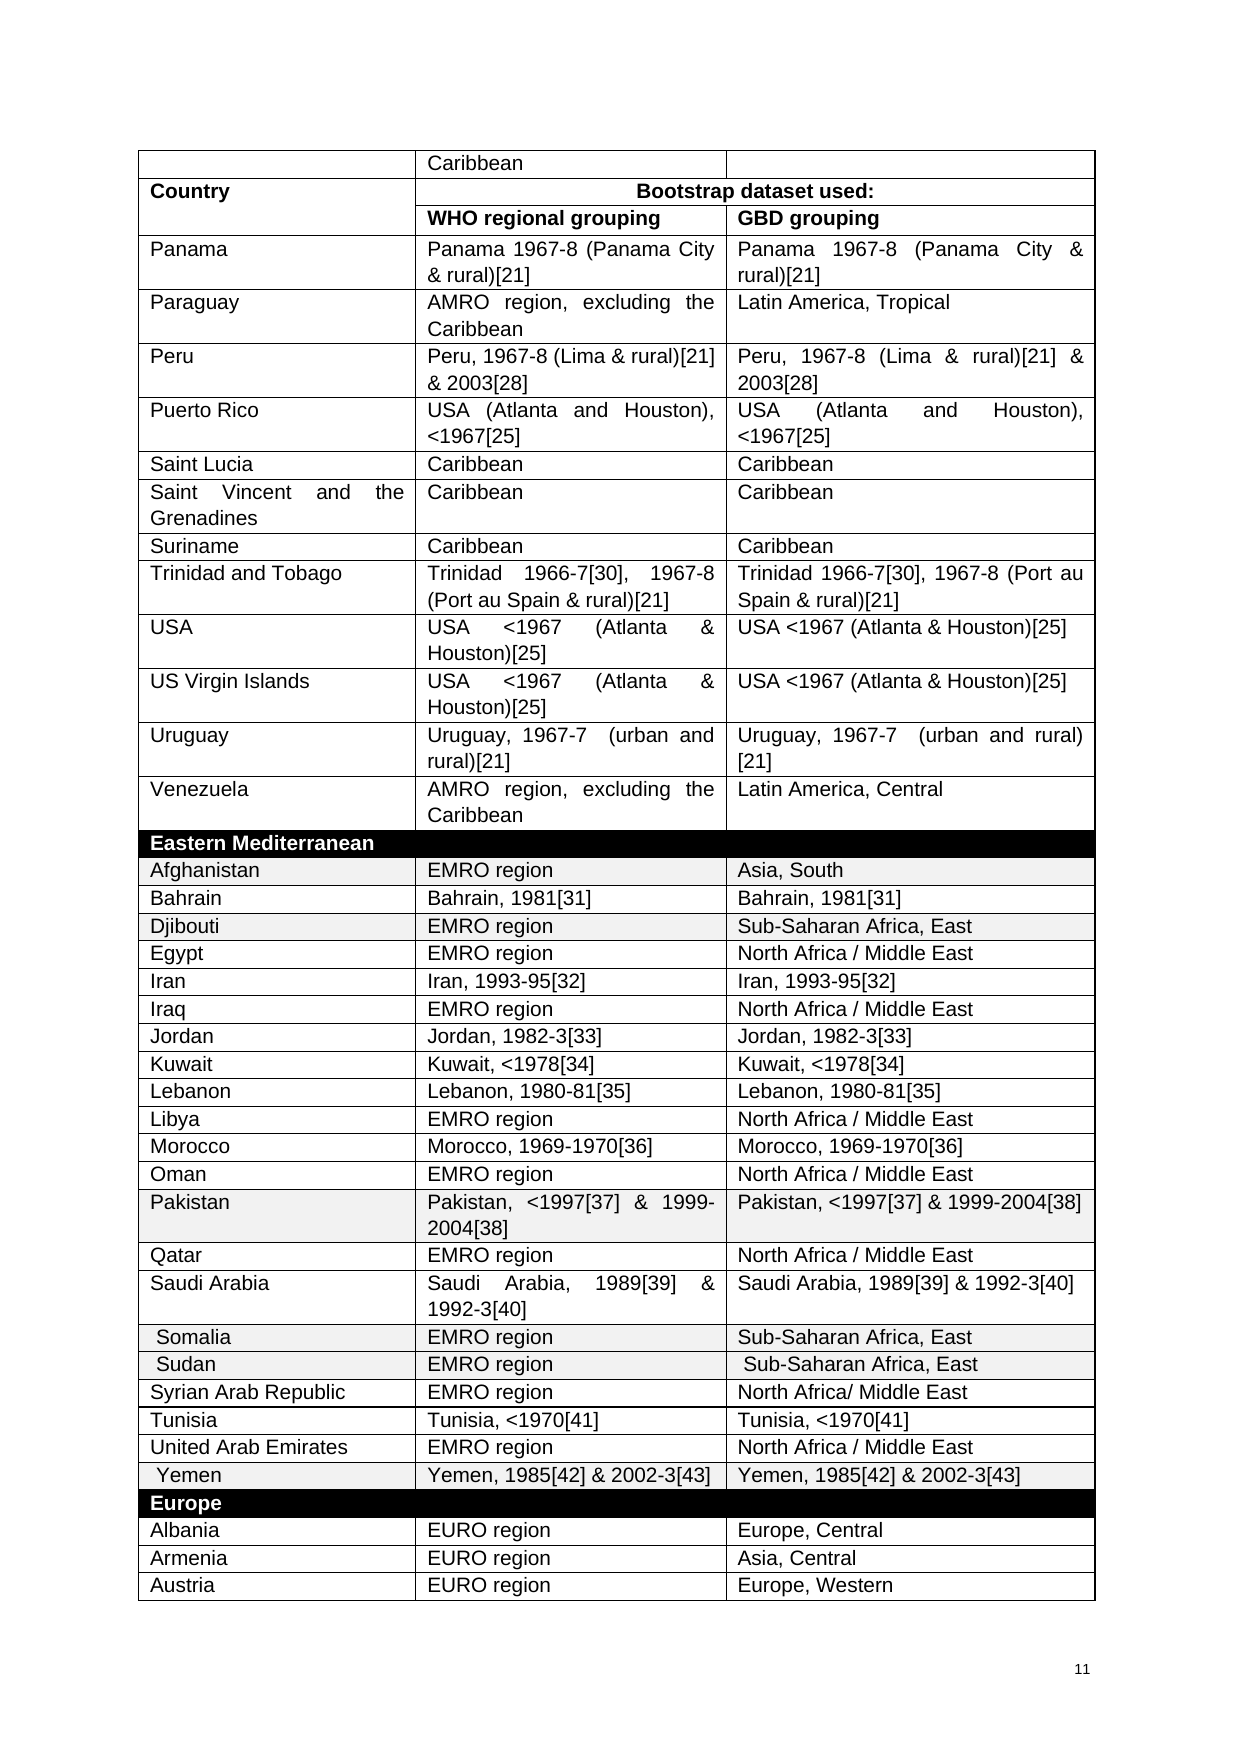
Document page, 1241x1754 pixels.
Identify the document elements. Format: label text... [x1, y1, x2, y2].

table_cell United Arab Emirates [139, 1435, 415, 1462]
table_cell EMRO region [416, 1162, 726, 1188]
table_cell Libya [139, 1107, 415, 1133]
table_cell Caribbean [727, 534, 1094, 560]
table_cell Morocco, 1969-1970[36] [727, 1134, 1094, 1161]
table_cell Kuwait [139, 1052, 415, 1078]
table_cell Armenia [139, 1546, 415, 1572]
table_cell Albania [139, 1518, 415, 1544]
table_cell Peru, 1967-8 (Lima & rural)[21] & 2003[28] [416, 344, 726, 397]
table_cell Europe [139, 1490, 415, 1517]
table_cell Paraguay [139, 290, 415, 343]
table_cell WHO regional grouping [416, 206, 726, 235]
table_cell Pakistan [139, 1190, 415, 1242]
table_cell Morocco [139, 1134, 415, 1161]
table_cell Oman [139, 1162, 415, 1188]
table_cell USA (Atlanta and Houston), <1967[25] [416, 398, 726, 451]
table_cell Iran, 1993-95[32] [727, 969, 1094, 995]
table_cell EURO region [416, 1573, 726, 1600]
table_cell Pakistan, <1997[37] & 1999-2004[38] [416, 1190, 726, 1242]
table_cell Caribbean [727, 480, 1094, 532]
table_cell Asia, Central [727, 1546, 1094, 1572]
table_cell Sub-Saharan Africa, East [727, 1325, 1094, 1351]
table_cell Saudi Arabia, 1989[39] & 1992-3[40] [727, 1271, 1094, 1324]
table_cell Tunisia, <1970[41] [416, 1408, 726, 1434]
table_cell [727, 1490, 1094, 1517]
table_cell Somalia [139, 1325, 415, 1351]
table_cell Jordan [139, 1024, 415, 1051]
table_cell Caribbean [727, 452, 1094, 478]
table_cell North Africa / Middle East [727, 1107, 1094, 1133]
table_cell Jordan, 1982-3[33] [727, 1024, 1094, 1051]
table_cell Kuwait, <1978[34] [727, 1052, 1094, 1078]
table_cell USA (Atlanta and Houston), <1967[25] [727, 398, 1094, 451]
table_cell [416, 831, 726, 857]
table_cell Yemen, 1985[42] & 2002-3[43] [727, 1463, 1094, 1489]
table_cell USA [139, 615, 415, 668]
table_cell North Africa / Middle East [727, 941, 1094, 968]
table_cell Egypt [139, 941, 415, 968]
table_cell Bahrain [139, 886, 415, 912]
table_cell Bootstrap dataset used: [416, 179, 1094, 205]
table_cell Uruguay, 1967-7 (urban and rural)[21] [416, 723, 726, 776]
table_cell Bahrain, 1981[31] [416, 886, 726, 912]
table_cell Lebanon, 1980-81[35] [727, 1079, 1094, 1106]
table_cell Trinidad 1966-7[30], 1967-8 (Port au Spain & rural)[21] [727, 561, 1094, 614]
table_cell EMRO region [416, 914, 726, 940]
table_cell Latin America, Central [727, 777, 1094, 830]
table_cell EMRO region [416, 1243, 726, 1270]
table_cell Austria [139, 1573, 415, 1600]
table_cell Kuwait, <1978[34] [416, 1052, 726, 1078]
table_cell Caribbean [416, 534, 726, 560]
table_cell EMRO region [416, 1380, 726, 1406]
table_cell EMRO region [416, 996, 726, 1023]
table_cell Sub-Saharan Africa, East [727, 1352, 1094, 1379]
table_cell Djibouti [139, 914, 415, 940]
table_cell Saudi Arabia, 1989[39] & 1992-3[40] [416, 1271, 726, 1324]
table_cell Iran, 1993-95[32] [416, 969, 726, 995]
table_cell [416, 1490, 726, 1517]
table_cell North Africa / Middle East [727, 1243, 1094, 1270]
table_cell Caribbean [416, 452, 726, 478]
table_cell Peru [139, 344, 415, 397]
table_cell Europe, Central [727, 1518, 1094, 1544]
table_cell Saint Vincent and the Grenadines [139, 480, 415, 532]
table_cell Qatar [139, 1243, 415, 1270]
table_cell Uruguay, 1967-7 (urban and rural)[21] [727, 723, 1094, 776]
table_cell Asia, South [727, 858, 1094, 885]
table_cell Morocco, 1969-1970[36] [416, 1134, 726, 1161]
table_cell Trinidad 1966-7[30], 1967-8 (Port au Spain & rural)[21] [416, 561, 726, 614]
table_cell USA <1967 (Atlanta & Houston)[25] [727, 615, 1094, 668]
table_cell USA <1967 (Atlanta & Houston)[25] [416, 615, 726, 668]
table_cell EMRO region [416, 941, 726, 968]
table_cell Puerto Rico [139, 398, 415, 451]
table_cell North Africa / Middle East [727, 1435, 1094, 1462]
table_cell Peru, 1967-8 (Lima & rural)[21] & 2003[28] [727, 344, 1094, 397]
table_cell Iraq [139, 996, 415, 1023]
table_cell Nicaragua [139, 151, 415, 178]
table_cell Sudan [139, 1352, 415, 1379]
table_cell Trinidad and Tobago [139, 561, 415, 614]
table_cell Lebanon [139, 1079, 415, 1106]
table_cell Country [139, 179, 415, 235]
table_cell Iran [139, 969, 415, 995]
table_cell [727, 151, 1094, 178]
table_cell Uruguay [139, 723, 415, 776]
table_cell [727, 831, 1094, 857]
table_cell Panama [139, 236, 415, 289]
table_cell EURO region [416, 1546, 726, 1572]
table_cell Caribbean [416, 480, 726, 532]
table_cell Europe, Western [727, 1573, 1094, 1600]
table_cell US Virgin Islands [139, 669, 415, 722]
table_cell USA <1967 (Atlanta & Houston)[25] [727, 669, 1094, 722]
table_cell Syrian Arab Republic [139, 1380, 415, 1406]
table_cell AMRO region, excluding the Caribbean [416, 777, 726, 830]
table_cell EMRO region [416, 858, 726, 885]
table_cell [416, 151, 726, 178]
table_cell North Africa / Middle East [727, 996, 1094, 1023]
table_cell Saudi Arabia [139, 1271, 415, 1324]
table_cell USA <1967 (Atlanta & Houston)[25] [416, 669, 726, 722]
table_cell Panama 1967-8 (Panama City & rural)[21] [727, 236, 1094, 289]
table_cell Venezuela [139, 777, 415, 830]
table_cell EMRO region [416, 1352, 726, 1379]
table_cell Pakistan, <1997[37] & 1999-2004[38] [727, 1190, 1094, 1242]
table_cell Tunisia [139, 1408, 415, 1434]
table_cell Bahrain, 1981[31] [727, 886, 1094, 912]
table_cell EMRO region [416, 1435, 726, 1462]
table_cell Afghanistan [139, 858, 415, 885]
table_cell North Africa / Middle East [727, 1162, 1094, 1188]
table_cell Jordan, 1982-3[33] [416, 1024, 726, 1051]
table_cell EURO region [416, 1518, 726, 1544]
table_cell Lebanon, 1980-81[35] [416, 1079, 726, 1106]
table_cell Saint Lucia [139, 452, 415, 478]
table_cell EMRO region [416, 1107, 726, 1133]
table_cell Yemen, 1985[42] & 2002-3[43] [416, 1463, 726, 1489]
table_cell Sub-Saharan Africa, East [727, 914, 1094, 940]
table_cell Tunisia, <1970[41] [727, 1408, 1094, 1434]
table_cell Latin America, Tropical [727, 290, 1094, 343]
table_cell AMRO region, excluding the Caribbean [416, 290, 726, 343]
table_cell EMRO region [416, 1325, 726, 1351]
table_cell Yemen [139, 1463, 415, 1489]
table_cell Panama 1967-8 (Panama City & rural)[21] [416, 236, 726, 289]
table_cell GBD grouping [727, 206, 1094, 235]
table_cell North Africa/ Middle East [727, 1380, 1094, 1406]
table_cell Eastern Mediterranean [139, 831, 415, 857]
table_cell Suriname [139, 534, 415, 560]
